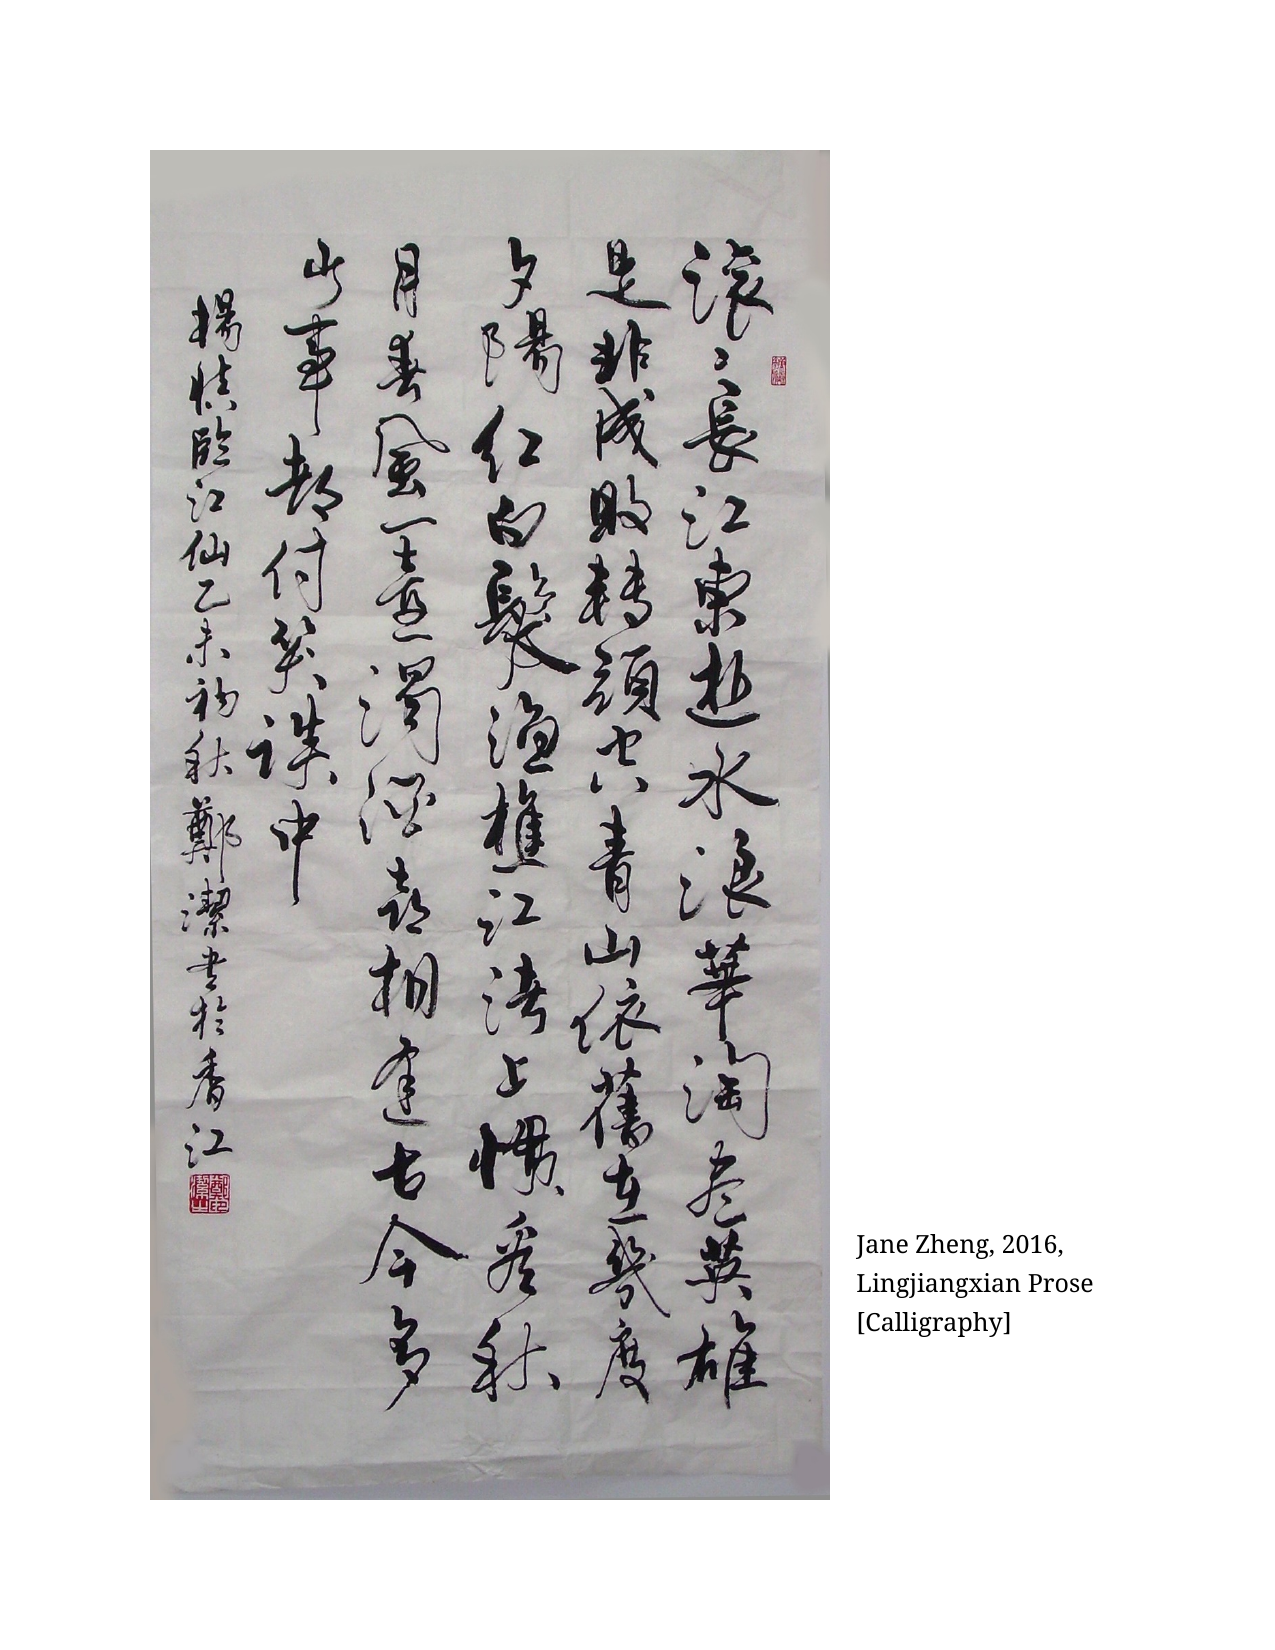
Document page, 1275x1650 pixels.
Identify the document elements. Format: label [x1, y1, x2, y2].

picture [150, 150, 830, 1500]
